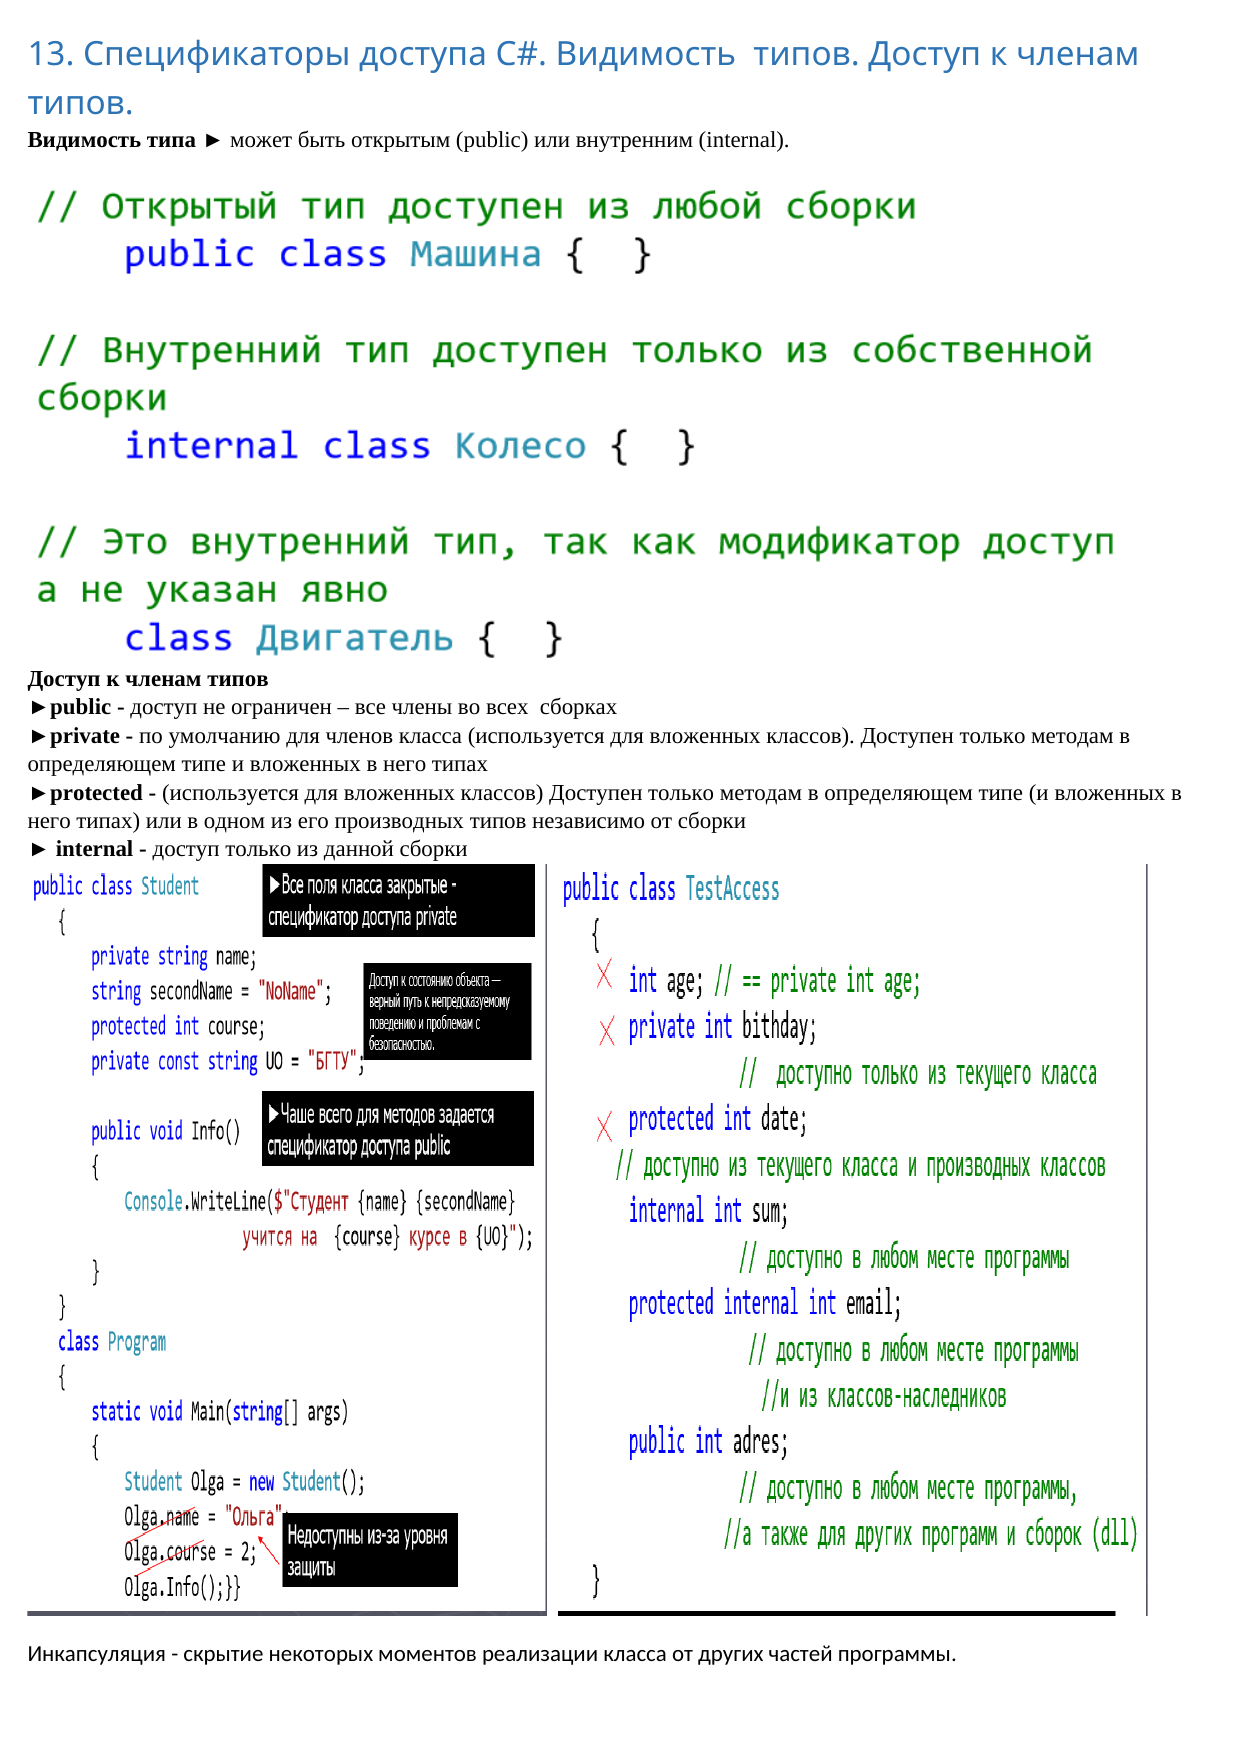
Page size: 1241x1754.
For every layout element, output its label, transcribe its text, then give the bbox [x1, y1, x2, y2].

picture [552, 864, 1148, 1616]
text Инкапсуляция - скрытие некоторых моментов реализации класса от других частей программы. [27, 1639, 1211, 1697]
picture [27, 154, 1138, 663]
picture [27, 864, 547, 1616]
